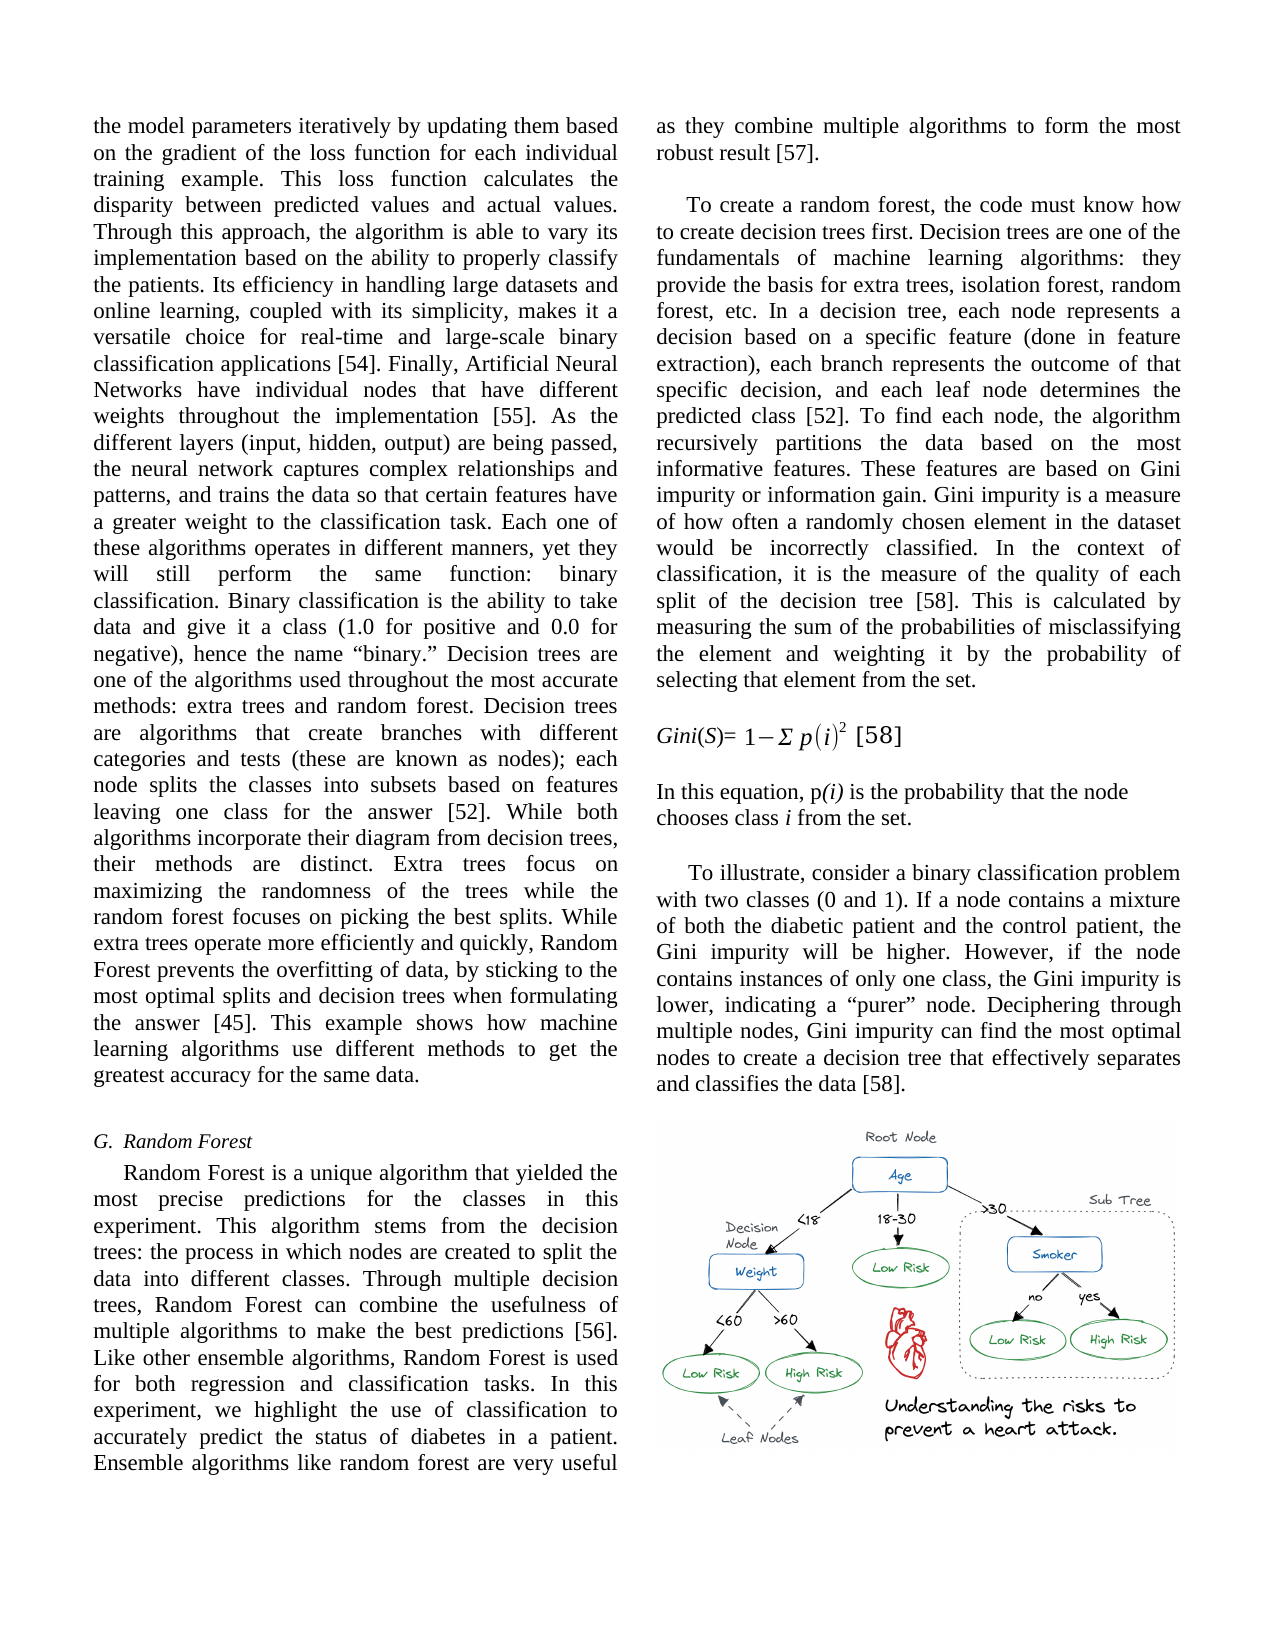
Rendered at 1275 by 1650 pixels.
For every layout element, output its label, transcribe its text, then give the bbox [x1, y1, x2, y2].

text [93, 112, 619, 1088]
text To create a random forest, the code must know how to create decision trees first. Decision trees are one of the fundamentals of machine learning algorithms: they provide the basis for extra trees, isolation forest, random forest, etc. In a decision tree, each node represents a decision based on a specific feature (done in feature extraction), each branch represents the outcome of that specific decision, and each leaf node determines the predicted class [52]. To find each node, the algorithm recursively partitions the data based on the most informative features. These features are based on Gini impurity or information gain. Gini impurity is a measure of how often a randomly chosen element in the dataset would be incorrectly classified. In the context of classification, it is the measure of the quality of each split of the decision tree [58]. This is calculated by measuring the sum of the probabilities of misclassifying the element and weighting it by the probability of selecting that element from the set. [656, 192, 1182, 692]
text Random Forest is a unique algorithm that yielded the most precise predictions for the classes in this experiment. This algorithm stems from the decision trees: the process in which nodes are created to split the data into different classes. Through multiple decision trees, Random Forest can combine the usefulness of multiple algorithms to make the best predictions [56]. Like other ensemble algorithms, Random Forest is used for both regression and classification tasks. In this experiment, we highlight the use of classification to accurately predict the status of diabetes in a patient. Ensemble algorithms like random forest are very useful as they combine multiple algorithms to form the most robust result [57]. [93, 1159, 619, 1475]
subtitle Random Forest [93, 1129, 619, 1153]
picture [656, 1122, 1181, 1453]
text Gini(S)= [58] [656, 719, 1182, 752]
text In this equation, p(i) is the probability that the node chooses class i from the set. [656, 778, 1182, 859]
text To illustrate, consider a binary classification problem with two classes (0 and 1). If a node contains a mixture of both the diabetic patient and the control patient, the Gini impurity will be higher. However, if the node contains instances of only one class, the Gini impurity is lower, indicating a “purer” node. Deciphering through multiple nodes, Gini impurity can find the most optimal nodes to create a decision tree that effectively separates and classifies the data [58]. [656, 859, 1182, 1097]
